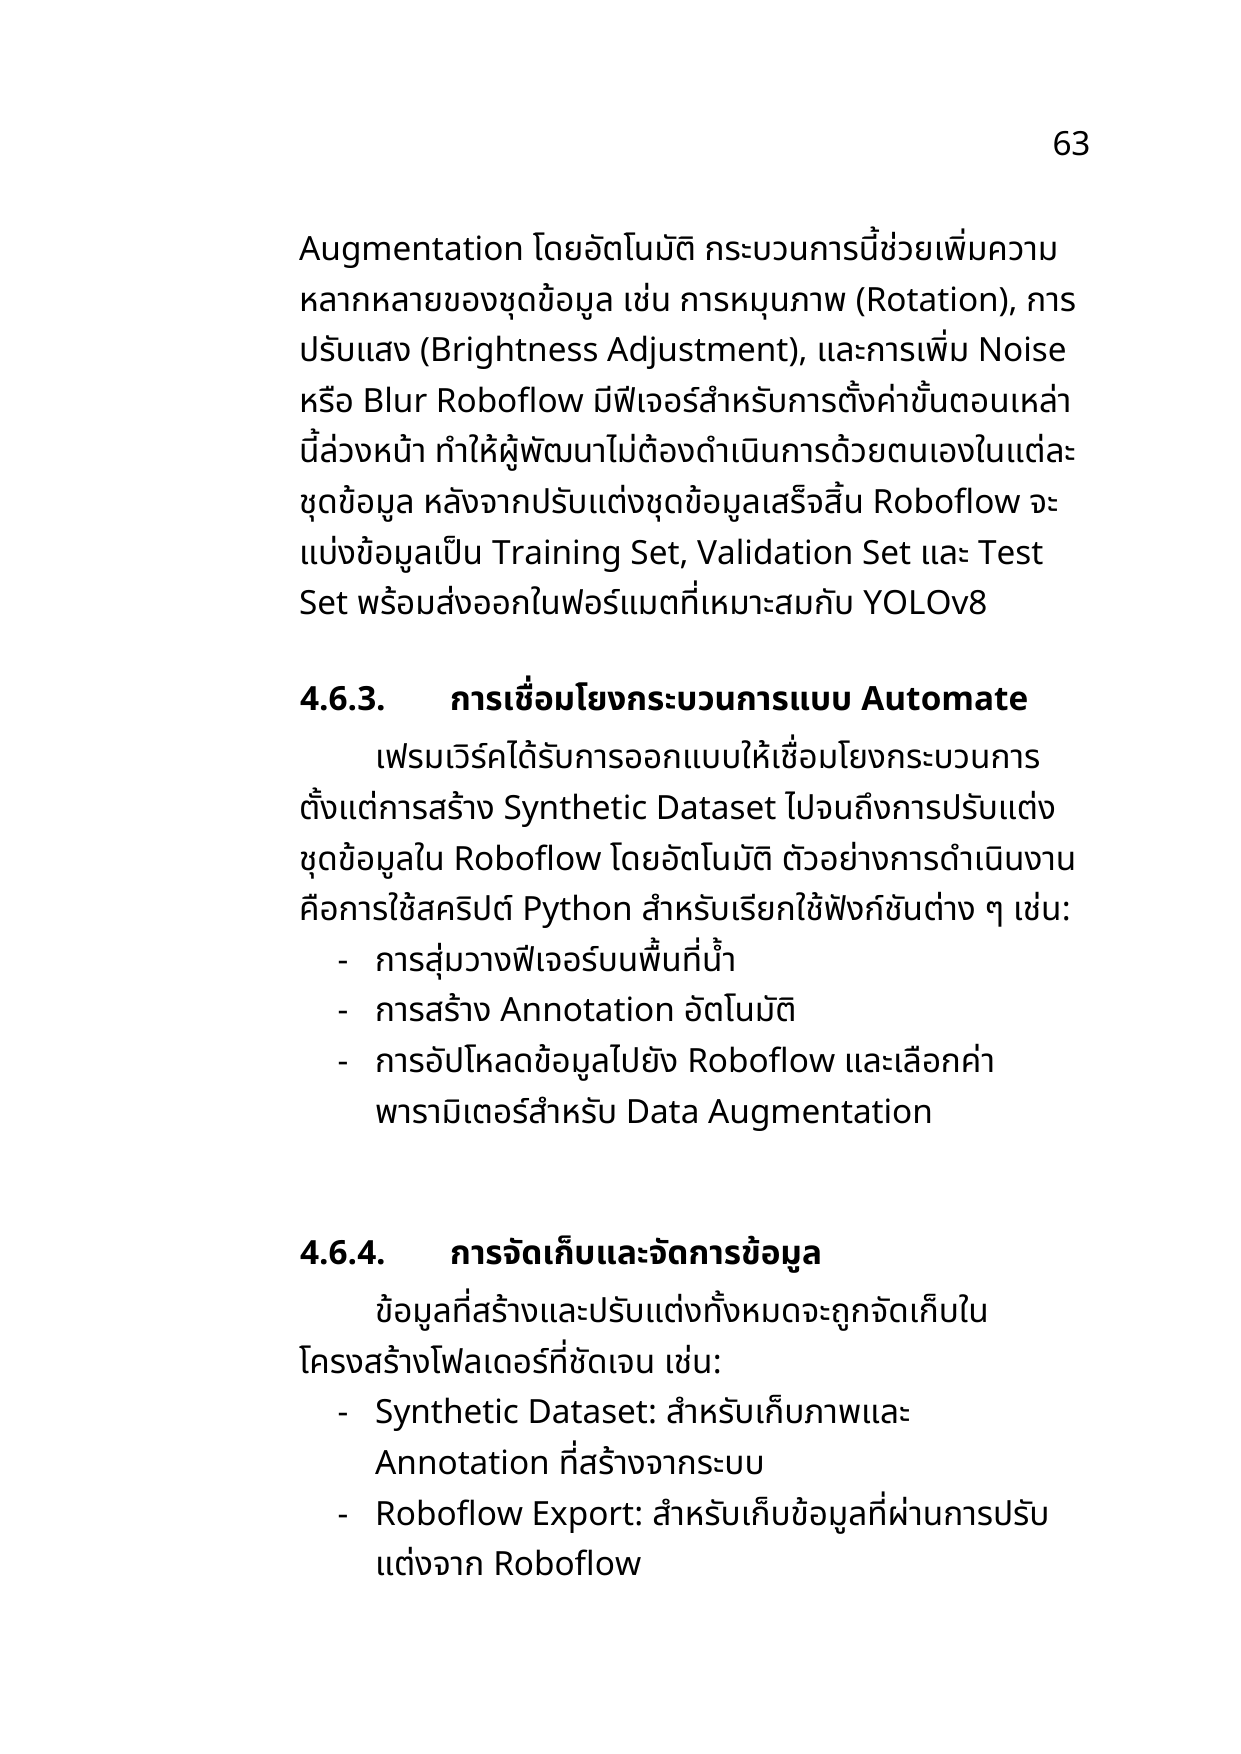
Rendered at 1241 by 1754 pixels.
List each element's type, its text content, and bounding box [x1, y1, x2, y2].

text ข้อมูลที่สร้างและปรับแต่งทั้งหมดจะถูกจัดเก็บในโครงสร้างโฟลเดอร์ที่ชัดเจน เช่น: [225, 1287, 1090, 1388]
text เฟรมเวิร์คได้รับการออกแบบให้เชื่อมโยงกระบวนการตั้งแต่การสร้าง Synthetic Dataset ไปจนถึงการปรับแต่งชุดข้อมูลใน Roboflow โดยอัตโนมัติ ตัวอย่างการดำเนินงานคือการใช้สคริปต์ Python สำหรับเรียกใช้ฟังก์ชันต่าง ๆ เช่น: [225, 733, 1090, 936]
list การเชื่อมโยงกระบวนการแบบ Automate [300, 675, 1090, 726]
list การสร้าง Annotation อัตโนมัติ [337, 986, 1090, 1037]
list การจัดเก็บและจัดการข้อมูล [300, 1229, 1090, 1279]
list Roboflow Export: สำหรับเก็บข้อมูลที่ผ่านการปรับแต่งจาก Roboflow [337, 1489, 1090, 1591]
list การอัปโหลดข้อมูลไปยัง Roboflow และเลือกค่าพารามิเตอร์สำหรับ Data Augmentation [337, 1037, 1090, 1138]
list Synthetic Dataset: สำหรับเก็บภาพและ Annotation ที่สร้างจากระบบ [337, 1388, 1090, 1489]
list การสุ่มวางฟีเจอร์บนพื้นที่น้ำ [337, 936, 1090, 986]
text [225, 225, 1090, 630]
